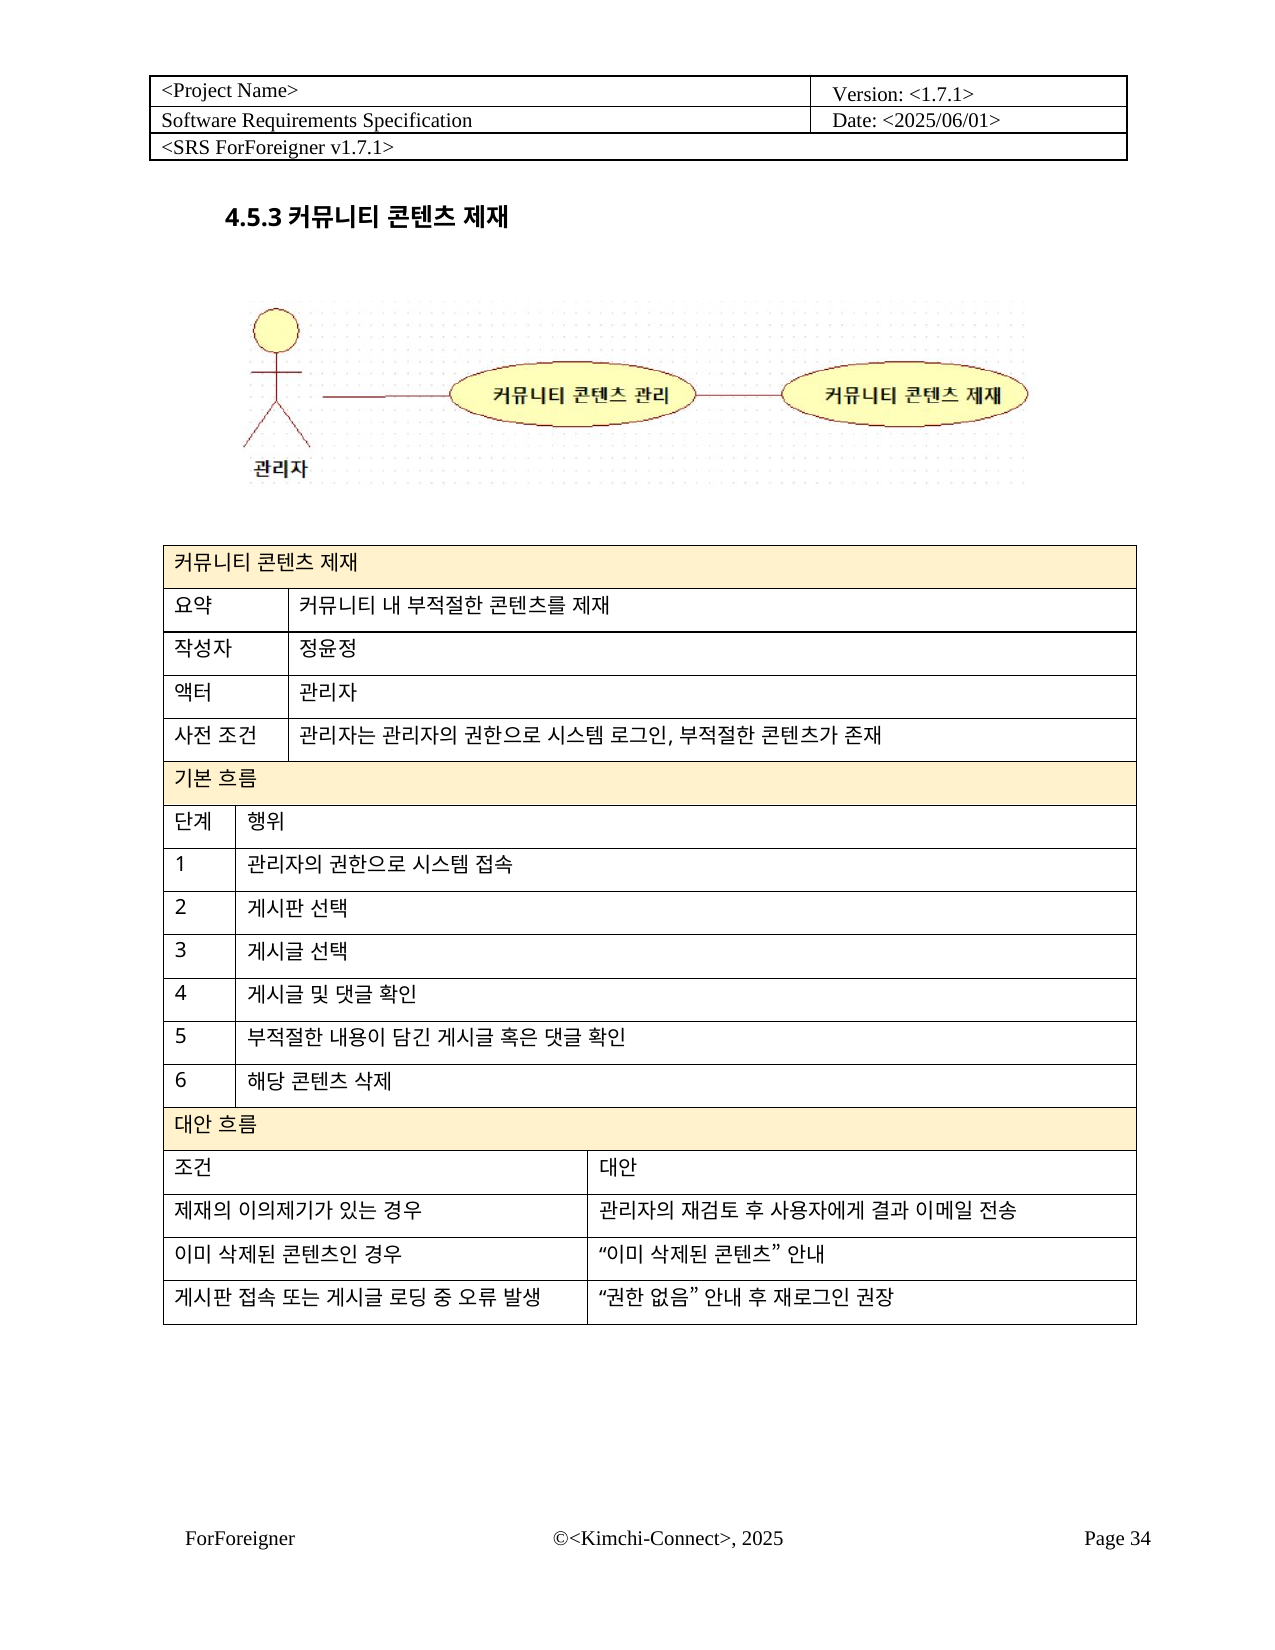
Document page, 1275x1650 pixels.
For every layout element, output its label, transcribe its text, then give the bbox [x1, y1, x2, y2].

table_cell 부적절한 내용이 담긴 게시글 혹은 댓글 확인 [236, 1022, 1136, 1064]
table_cell “이미 삭제된 콘텐츠” 안내 [588, 1238, 1136, 1280]
table_cell 게시판 선택 [236, 892, 1136, 934]
table_cell 조건 [164, 1151, 587, 1193]
table_cell 이미 삭제된 콘텐츠인 경우 [164, 1238, 587, 1280]
table_cell 정윤정 [289, 633, 1136, 675]
table_cell 대안 흐름 [164, 1108, 1136, 1150]
table_cell 관리자는 관리자의 권한으로 시스템 로그인, 부적절한 콘텐츠가 존재 [289, 719, 1136, 761]
table_cell 5 [164, 1022, 235, 1064]
table_cell 1 [164, 849, 235, 891]
table_cell 관리자의 재검토 후 사용자에게 결과 이메일 전송 [588, 1195, 1136, 1237]
table_cell 관리자의 권한으로 시스템 접속 [236, 849, 1136, 891]
table_cell 행위 [236, 806, 1136, 848]
table_cell 커뮤니티 내 부적절한 콘텐츠를 제재 [289, 589, 1136, 631]
table_cell 관리자 [289, 676, 1136, 718]
subtitle 4.5.3 커뮤니티 콘텐츠 제재 [150, 198, 1125, 234]
table_cell 작성자 [164, 633, 288, 675]
table_cell 게시판 접속 또는 게시글 로딩 중 오류 발생 [164, 1281, 587, 1323]
table_cell 기본 흐름 [164, 762, 1136, 804]
table_cell 해당 콘텐츠 삭제 [236, 1065, 1136, 1107]
table_cell 대안 [588, 1151, 1136, 1193]
table_cell 게시글 및 댓글 확인 [236, 979, 1136, 1021]
table_cell 3 [164, 935, 235, 977]
table_cell “권한 없음” 안내 후 재로그인 권장 [588, 1281, 1136, 1323]
table_cell 2 [164, 892, 235, 934]
table_header 커뮤니티 콘텐츠 제재 [164, 546, 1136, 588]
picture [240, 301, 1035, 491]
table_cell 단계 [164, 806, 235, 848]
table_cell 액터 [164, 676, 288, 718]
table_cell 사전 조건 [164, 719, 288, 761]
table_cell 4 [164, 979, 235, 1021]
table_cell 게시글 선택 [236, 935, 1136, 977]
table_cell 6 [164, 1065, 235, 1107]
table_cell 제재의 이의제기가 있는 경우 [164, 1195, 587, 1237]
table_cell 요약 [164, 589, 288, 631]
